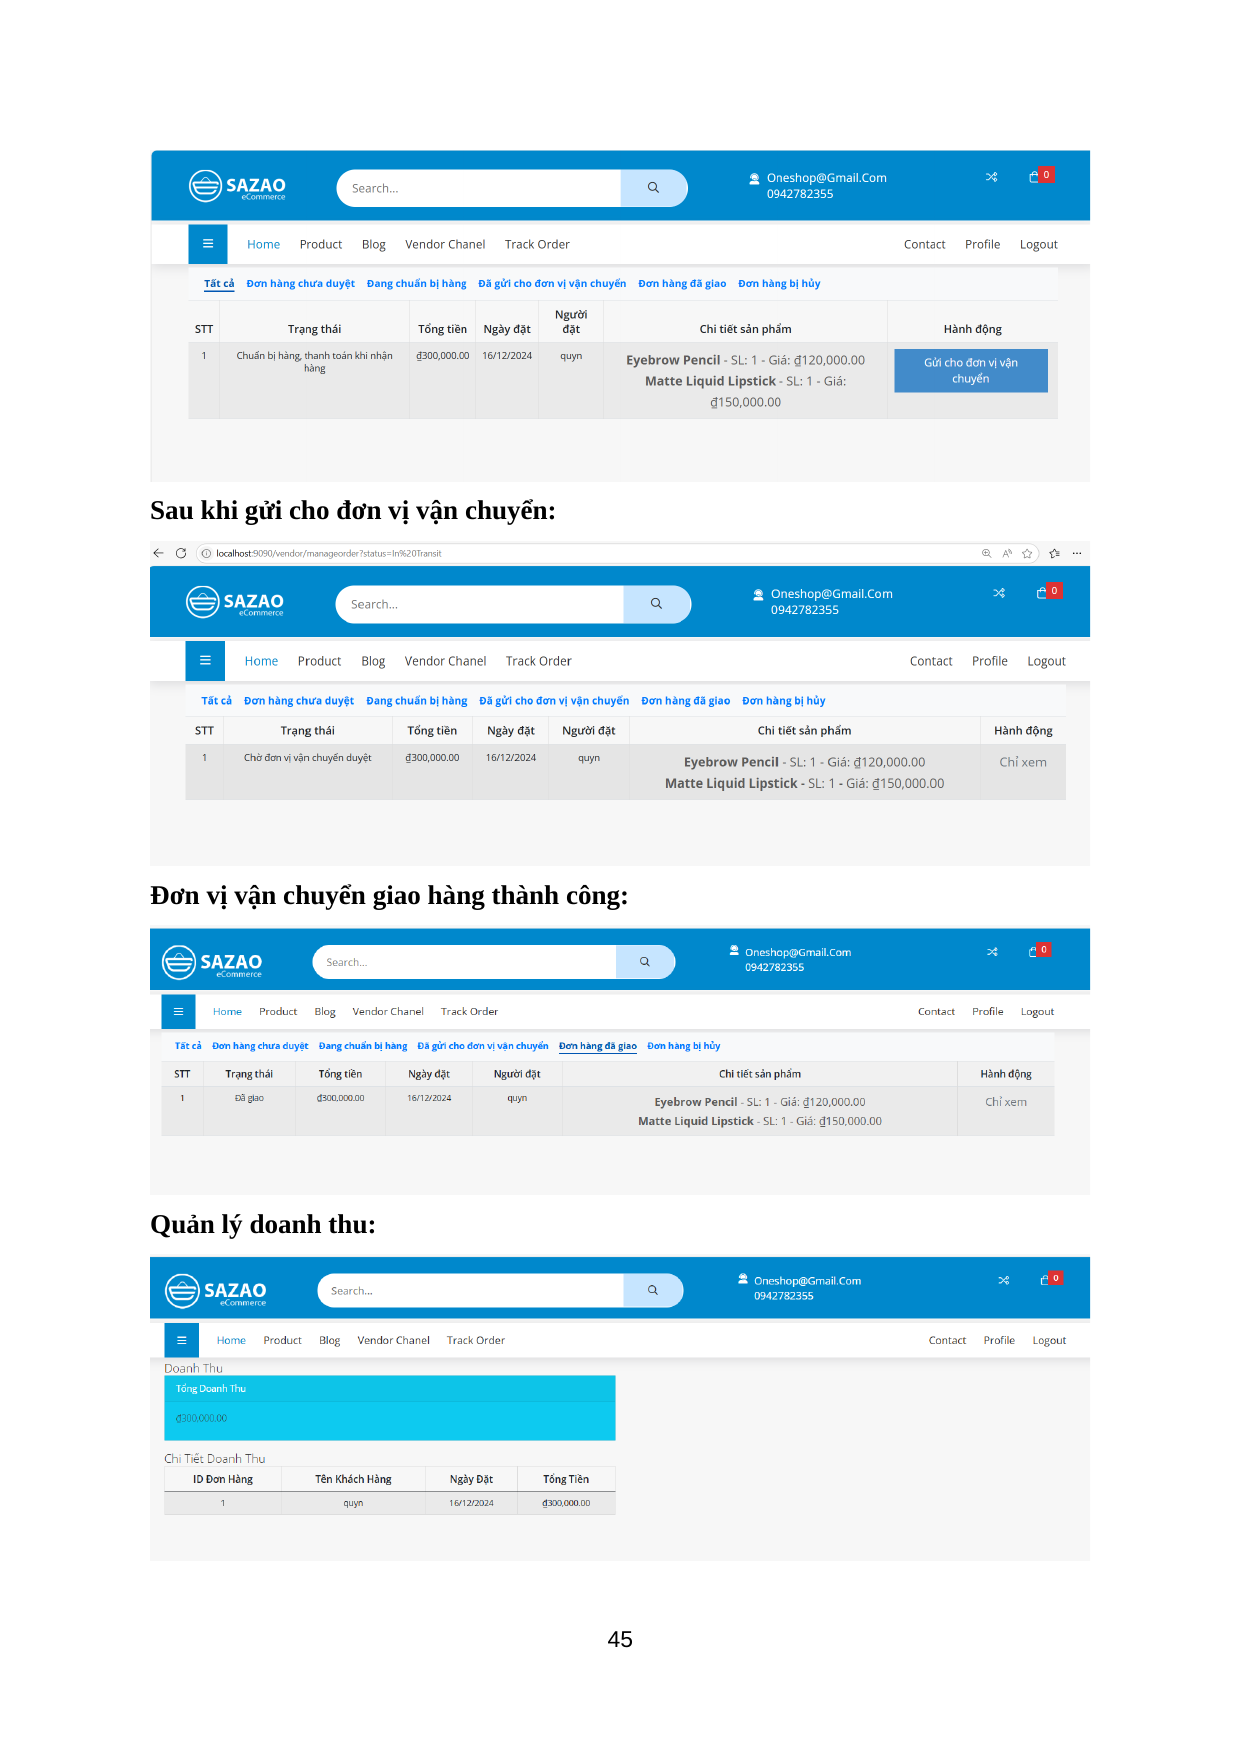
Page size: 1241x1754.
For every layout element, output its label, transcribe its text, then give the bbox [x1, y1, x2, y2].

picture [193, 181, 218, 185]
picture [216, 1284, 226, 1296]
picture [150, 541, 1091, 566]
text Đơn vị vận chuyển giao hàng thành công: [150, 879, 1090, 910]
picture [739, 1274, 747, 1283]
picture [272, 595, 278, 606]
picture [150, 150, 1091, 482]
picture [336, 586, 691, 623]
picture [202, 956, 210, 968]
picture [150, 991, 1091, 1195]
picture [750, 174, 759, 184]
picture [754, 590, 763, 600]
picture [318, 1274, 683, 1307]
text Quản lý doanh thu: [150, 1208, 1090, 1239]
picture [1037, 167, 1054, 182]
picture [800, 1279, 809, 1285]
picture [150, 638, 1091, 866]
picture [1048, 1271, 1063, 1284]
picture [169, 1287, 195, 1294]
picture [337, 170, 687, 206]
picture [228, 180, 235, 191]
picture [250, 179, 271, 191]
picture [166, 958, 192, 962]
picture [238, 179, 247, 191]
picture [235, 595, 269, 607]
picture [1036, 943, 1051, 956]
picture [274, 179, 280, 190]
picture [225, 956, 234, 968]
picture [191, 602, 214, 606]
picture [1045, 583, 1062, 598]
picture [279, 596, 283, 606]
picture [212, 956, 222, 968]
picture [241, 1284, 251, 1296]
picture [150, 1319, 1091, 1561]
picture [229, 1284, 238, 1296]
picture [167, 963, 191, 967]
picture [313, 946, 675, 978]
picture [206, 1284, 213, 1296]
picture [254, 1284, 265, 1296]
picture [281, 180, 285, 190]
picture [225, 595, 232, 606]
picture [194, 186, 217, 190]
picture [250, 956, 261, 968]
picture [237, 956, 247, 968]
text Sau khi gửi cho đơn vị vận chuyển: [150, 494, 1090, 526]
